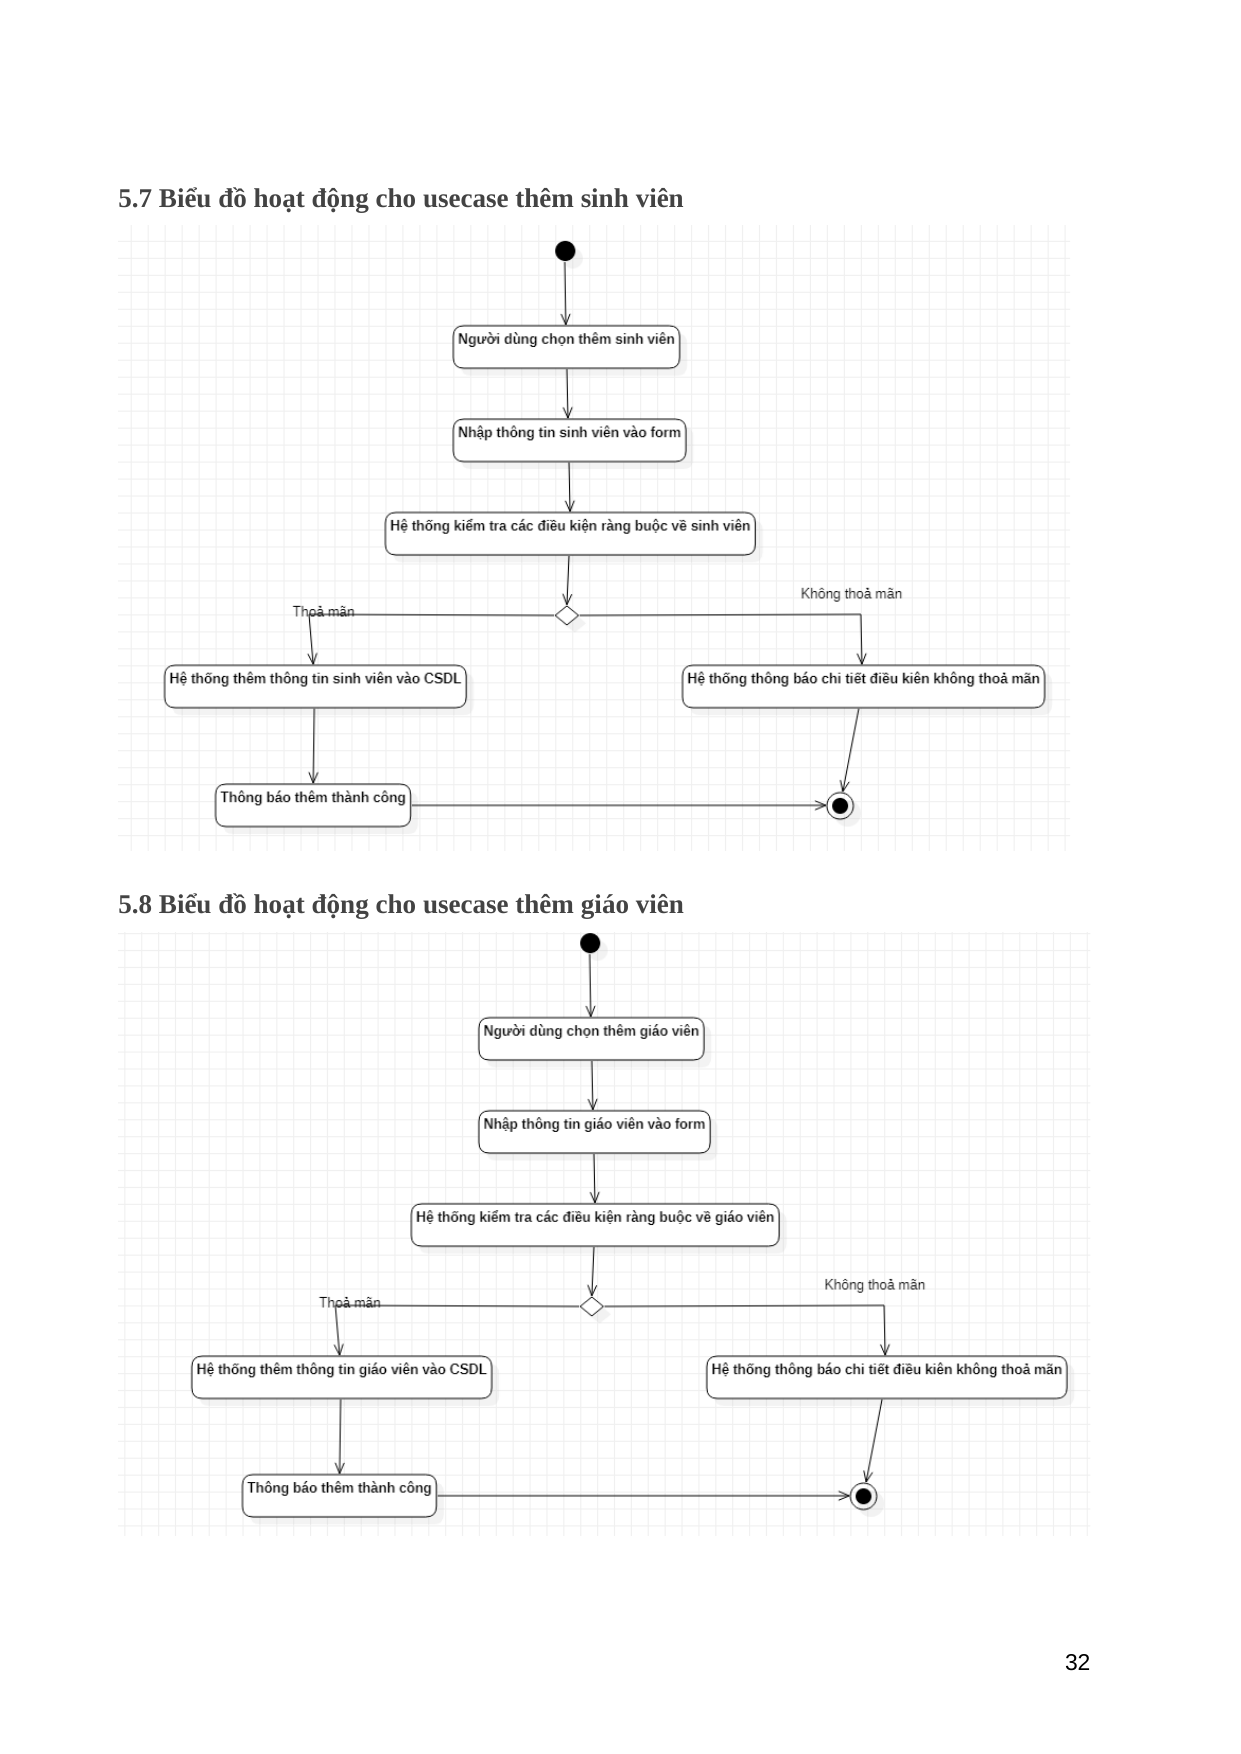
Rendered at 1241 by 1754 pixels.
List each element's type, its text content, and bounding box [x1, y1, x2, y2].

subtitle 5.7 Biểu đồ hoạt động cho usecase thêm sinh viên [118, 182, 1090, 213]
picture [118, 932, 1091, 1536]
subtitle 5.8 Biểu đồ hoạt động cho usecase thêm giáo viên [118, 888, 1090, 919]
picture [118, 225, 1071, 851]
